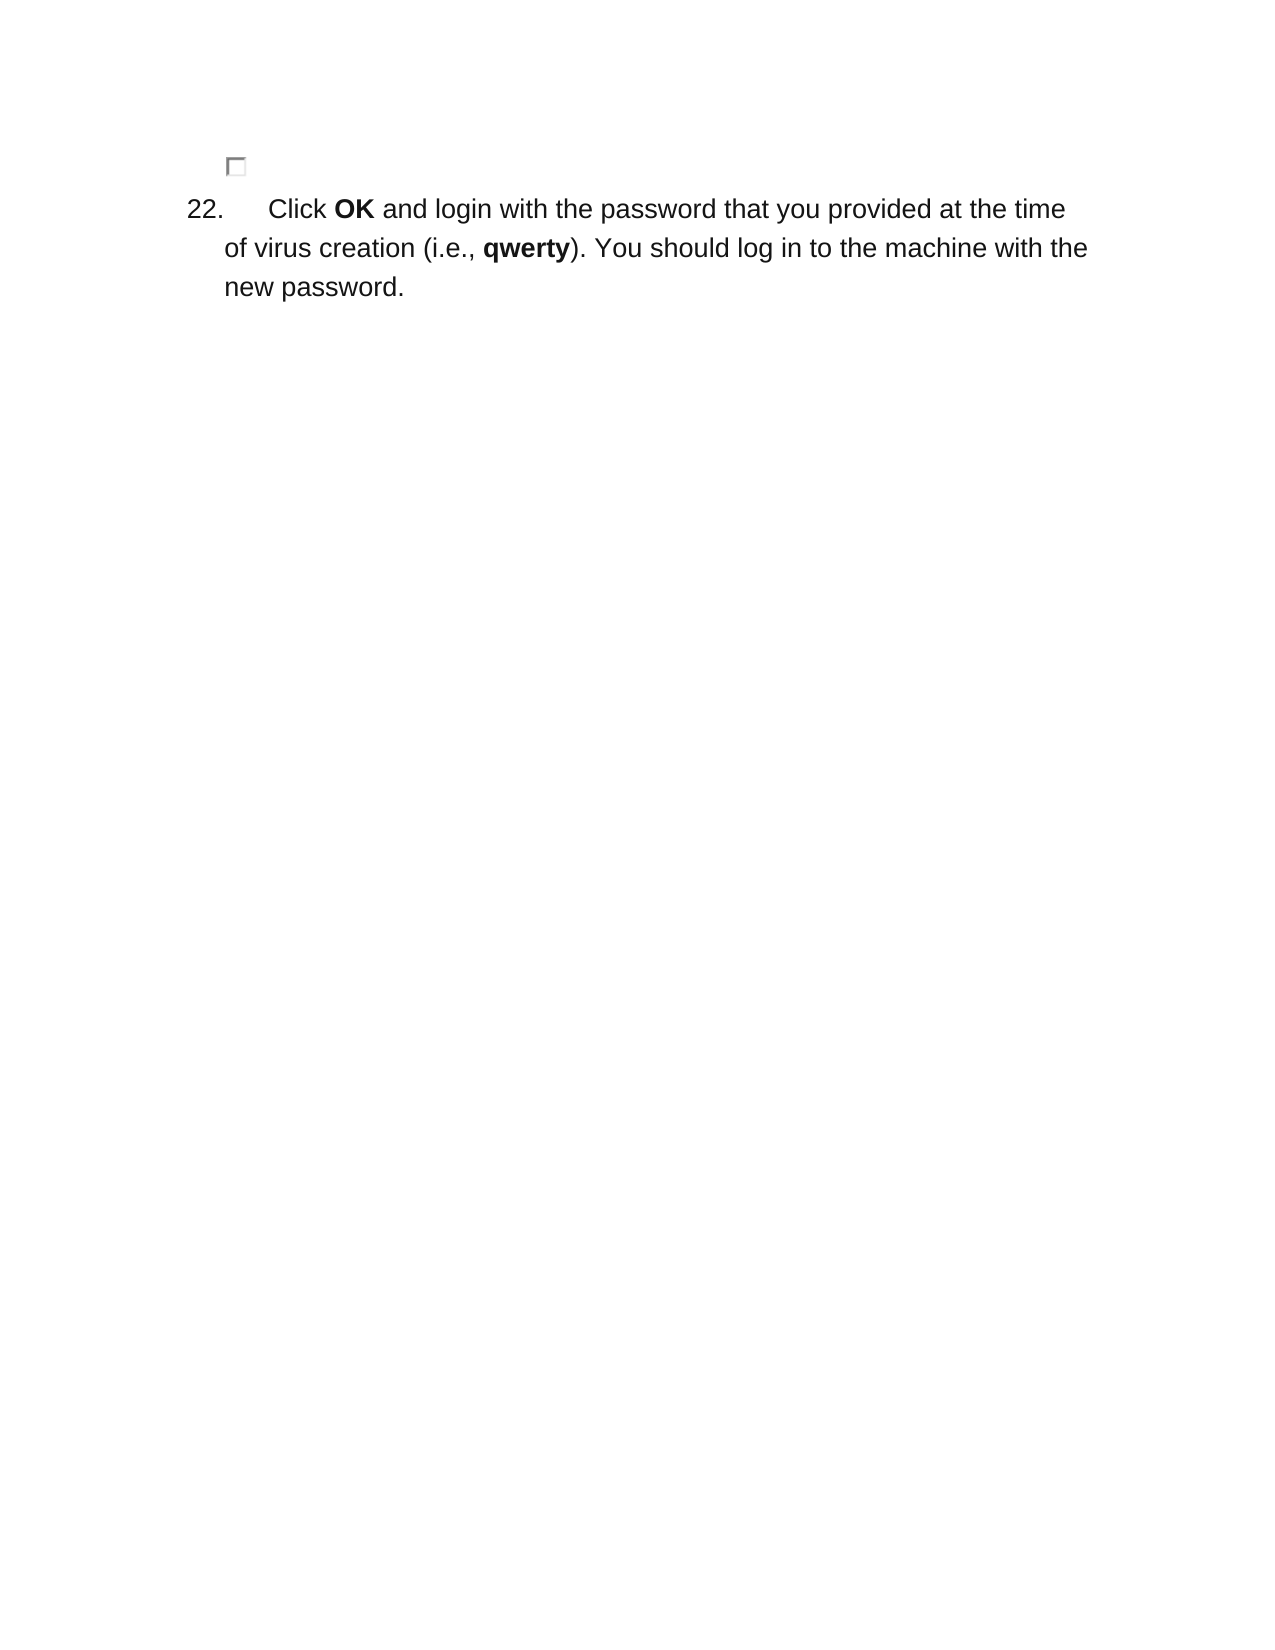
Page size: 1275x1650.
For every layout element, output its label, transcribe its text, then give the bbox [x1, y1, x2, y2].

list Click OK and login with the password that you provided at the time of virus creation (i.e., qwerty). You should log in to the machine with the new password. [187, 150, 1094, 302]
